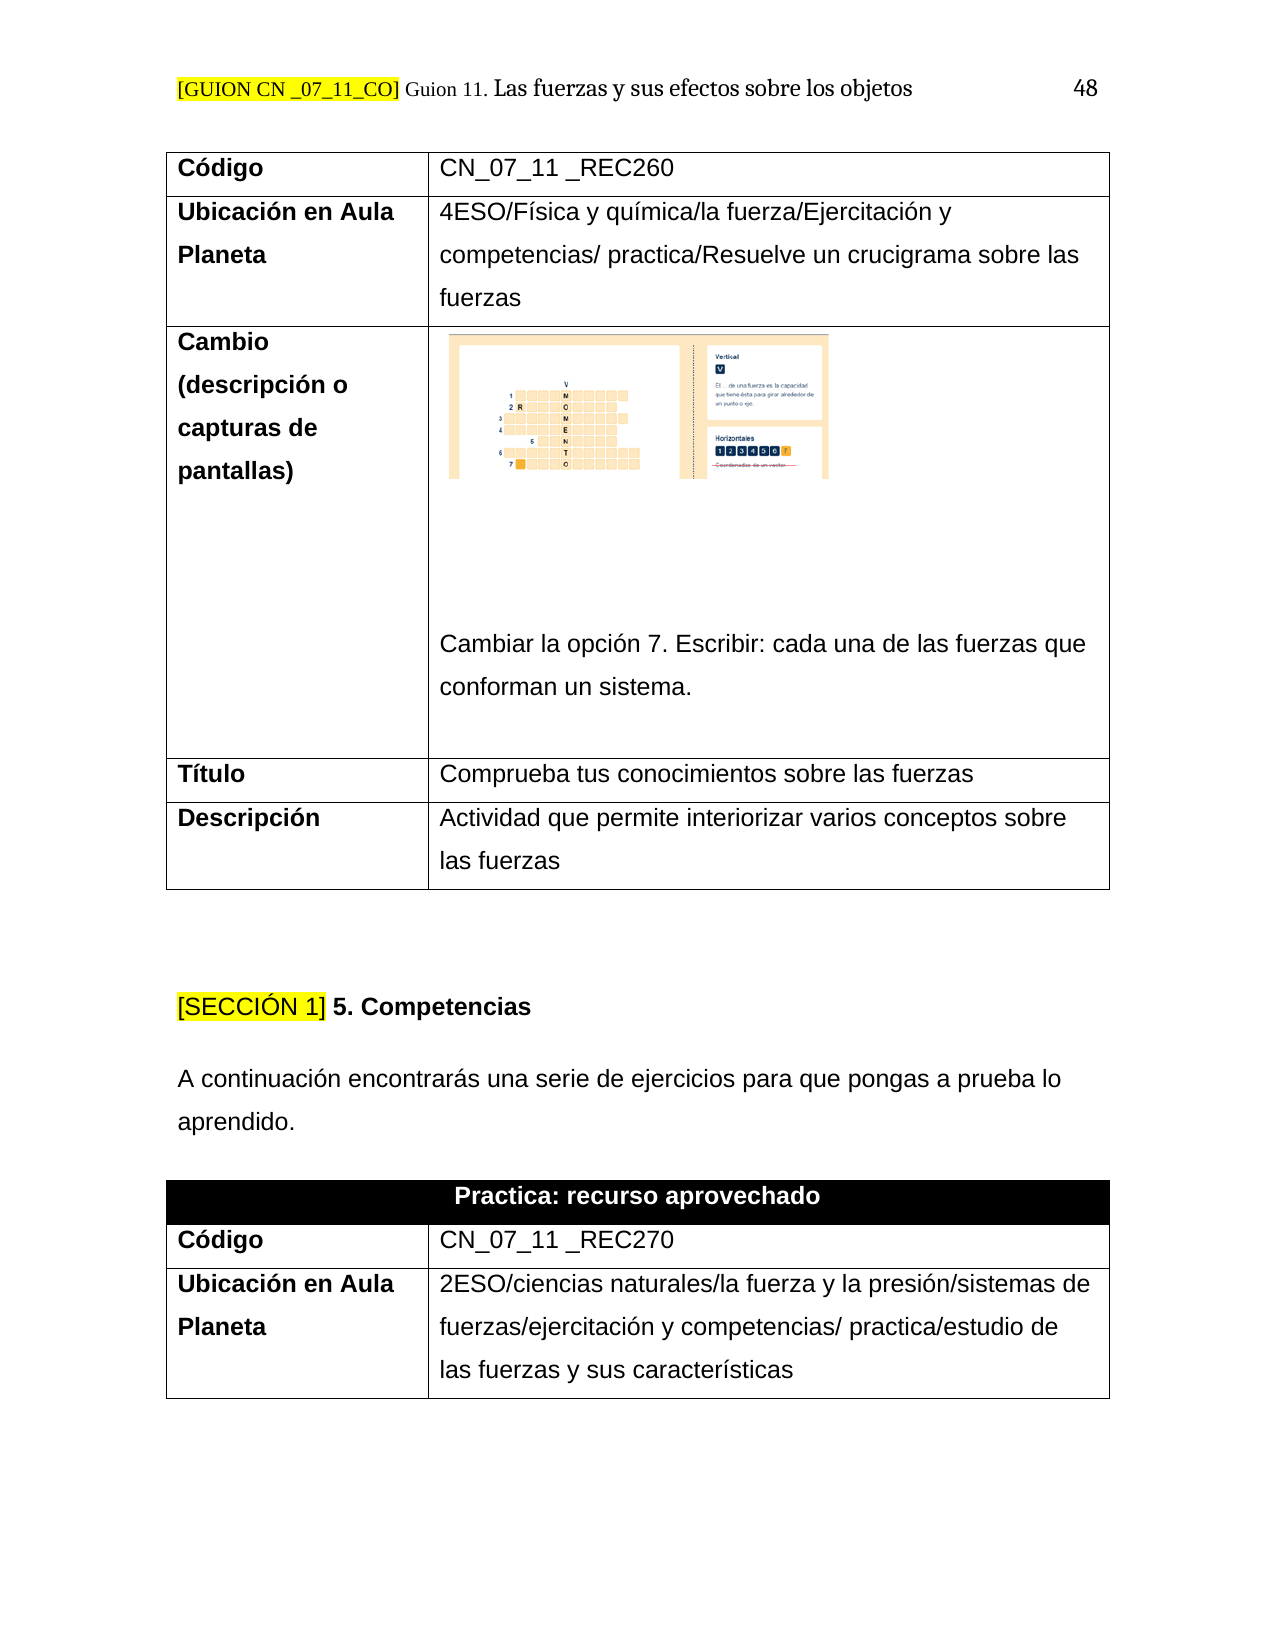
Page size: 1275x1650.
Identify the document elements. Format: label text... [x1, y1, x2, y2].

table_cell Ubicación en Aula Planeta [167, 1269, 428, 1398]
table_header Practica: recurso aprovechado [167, 1181, 1109, 1224]
table_cell Cambiar la opción 7. Escribir: cada una de las fuerzas que conforman un sistema. [429, 327, 1109, 758]
table_cell Ubicación en Aula Planeta [167, 197, 428, 326]
table_cell 2ESO/ciencias naturales/la fuerza y la presión/sistemas de fuerzas/ejercitación y competencias/ practica/estudio de las fuerzas y sus características [429, 1269, 1109, 1398]
table_cell Actividad que permite interiorizar varios conceptos sobre las fuerzas [429, 803, 1109, 889]
table_cell Cambio (descripción o capturas de pantallas) [167, 327, 428, 758]
table_cell Título [167, 759, 428, 802]
picture [448, 333, 829, 481]
table_cell Código [167, 1225, 428, 1268]
table_cell Comprueba tus conocimientos sobre las fuerzas [429, 759, 1109, 802]
text A continuación encontrarás una serie de ejercicios para que pongas a prueba lo aprendido. [177, 1064, 1098, 1136]
text [SECCIÓN 1] 5. Competencias [326, 992, 1098, 1021]
table_cell CN_07_11 _REC270 [429, 1225, 1109, 1268]
table_cell Código [167, 153, 428, 196]
table_cell CN_07_11 _REC260 [429, 153, 1109, 196]
table_cell Descripción [167, 803, 428, 889]
table_cell 4ESO/Física y química/la fuerza/Ejercitación y competencias/ practica/Resuelve un crucigrama sobre las fuerzas [429, 197, 1109, 326]
